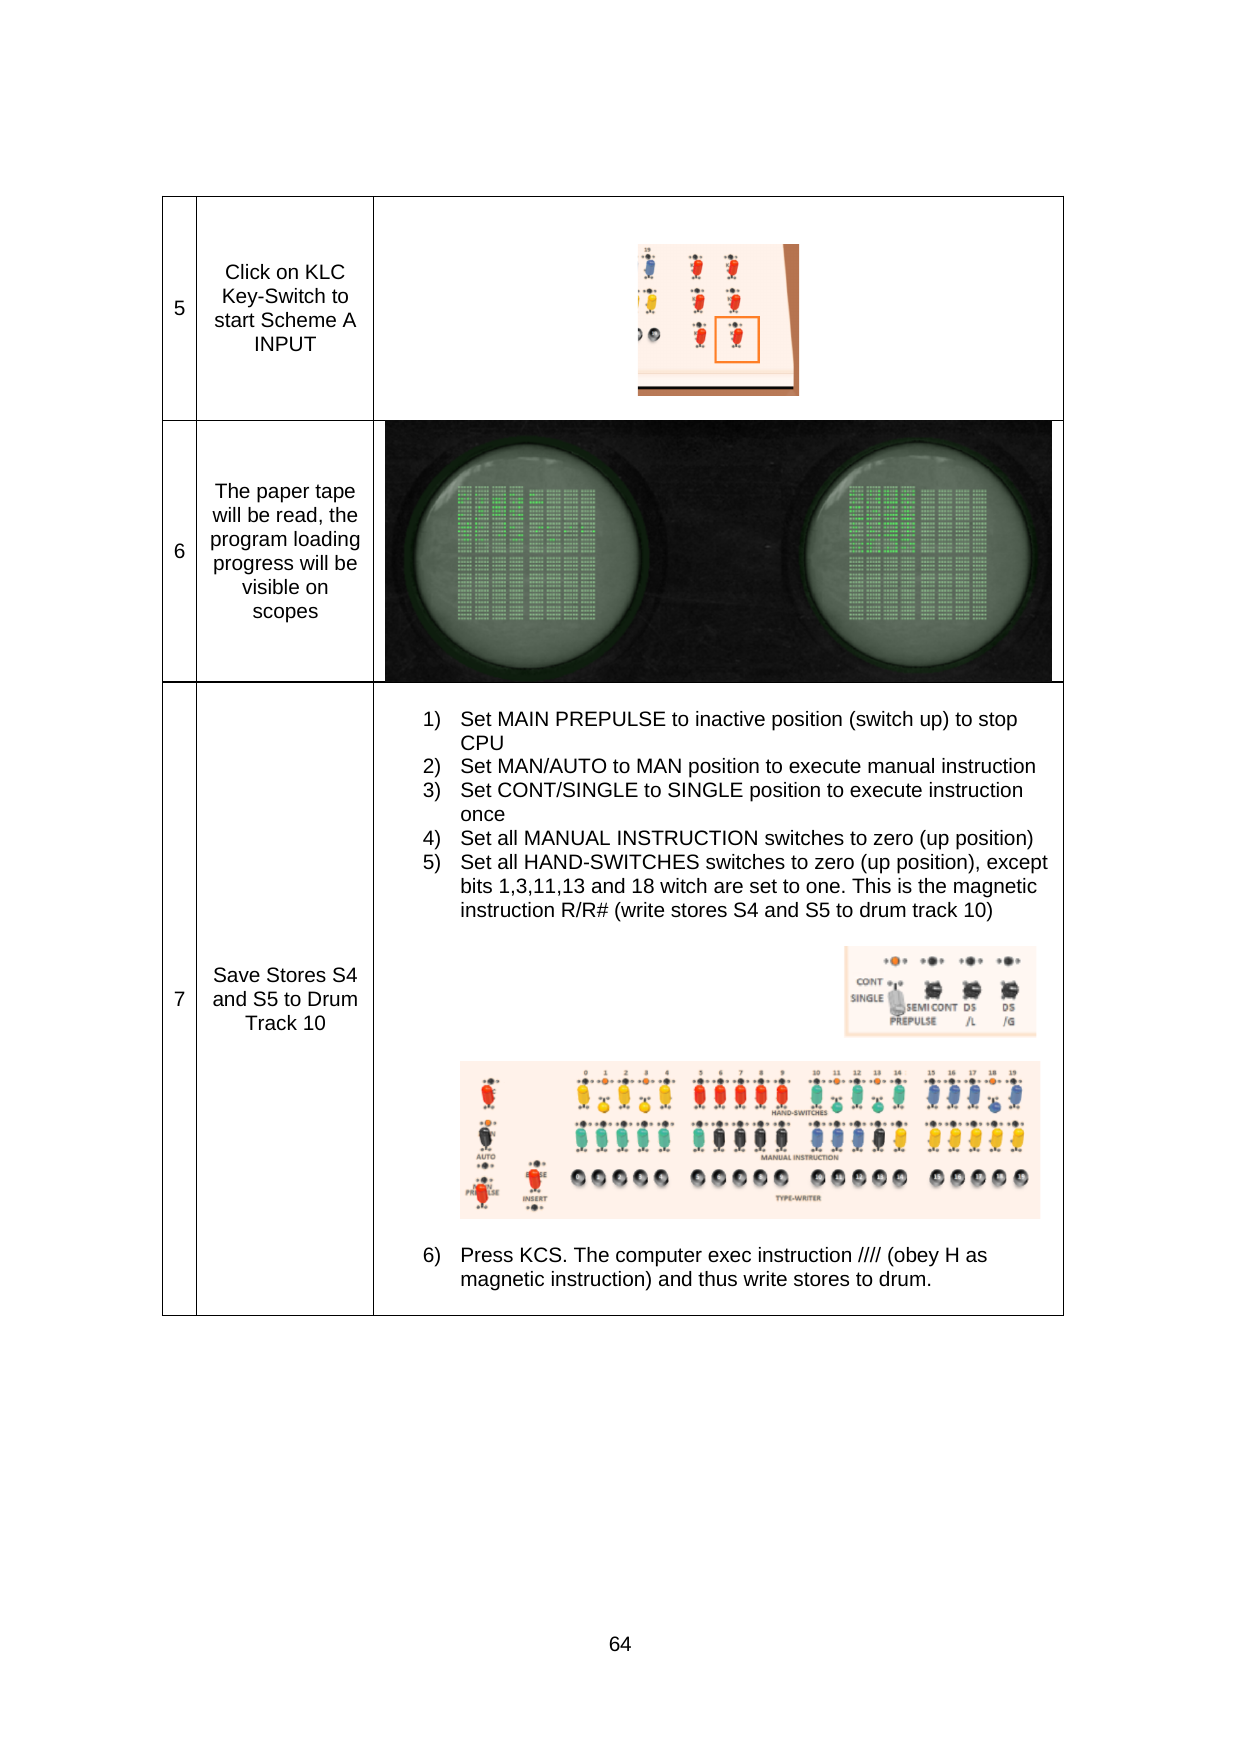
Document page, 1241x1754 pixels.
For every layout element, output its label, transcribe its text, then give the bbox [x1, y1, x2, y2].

table_cell The paper tape will be read, the program loading progress will be visible on scopes [197, 421, 373, 681]
table_cell 7 [163, 683, 196, 1315]
table_cell Set MAIN PREPULSE to inactive position (switch up) to stop CPU Set MAN/AUTO to MAN position to execute manual instruction Set CONT/SINGLE to SINGLE position to execute instruction once Set all MANUAL INSTRUCTION switches to zero (up position) Set all HAND-SWITCHES switches to zero (up position), except bits 1,3,11,13 and 18 witch are set to one. This is the magnetic instruction R/R# (write stores S4 and S5 to drum track 10) Press KCS. The computer exec instruction //// (obey H as magnetic instruction) and thus write stores to drum. [374, 683, 1063, 1315]
picture [460, 1061, 1041, 1219]
table_cell [1052, 421, 1063, 681]
table_cell 6 [163, 421, 196, 681]
table_cell [374, 421, 385, 681]
picture [385, 420, 1052, 682]
picture [843, 946, 1037, 1038]
table_header 5 [163, 197, 196, 419]
table_header Click on KLC Key-Switch to start Scheme A INPUT [197, 197, 373, 419]
picture [637, 244, 800, 396]
table_cell Save Stores S4 and S5 to Drum Track 10 [197, 683, 373, 1315]
table_header [374, 197, 1063, 419]
